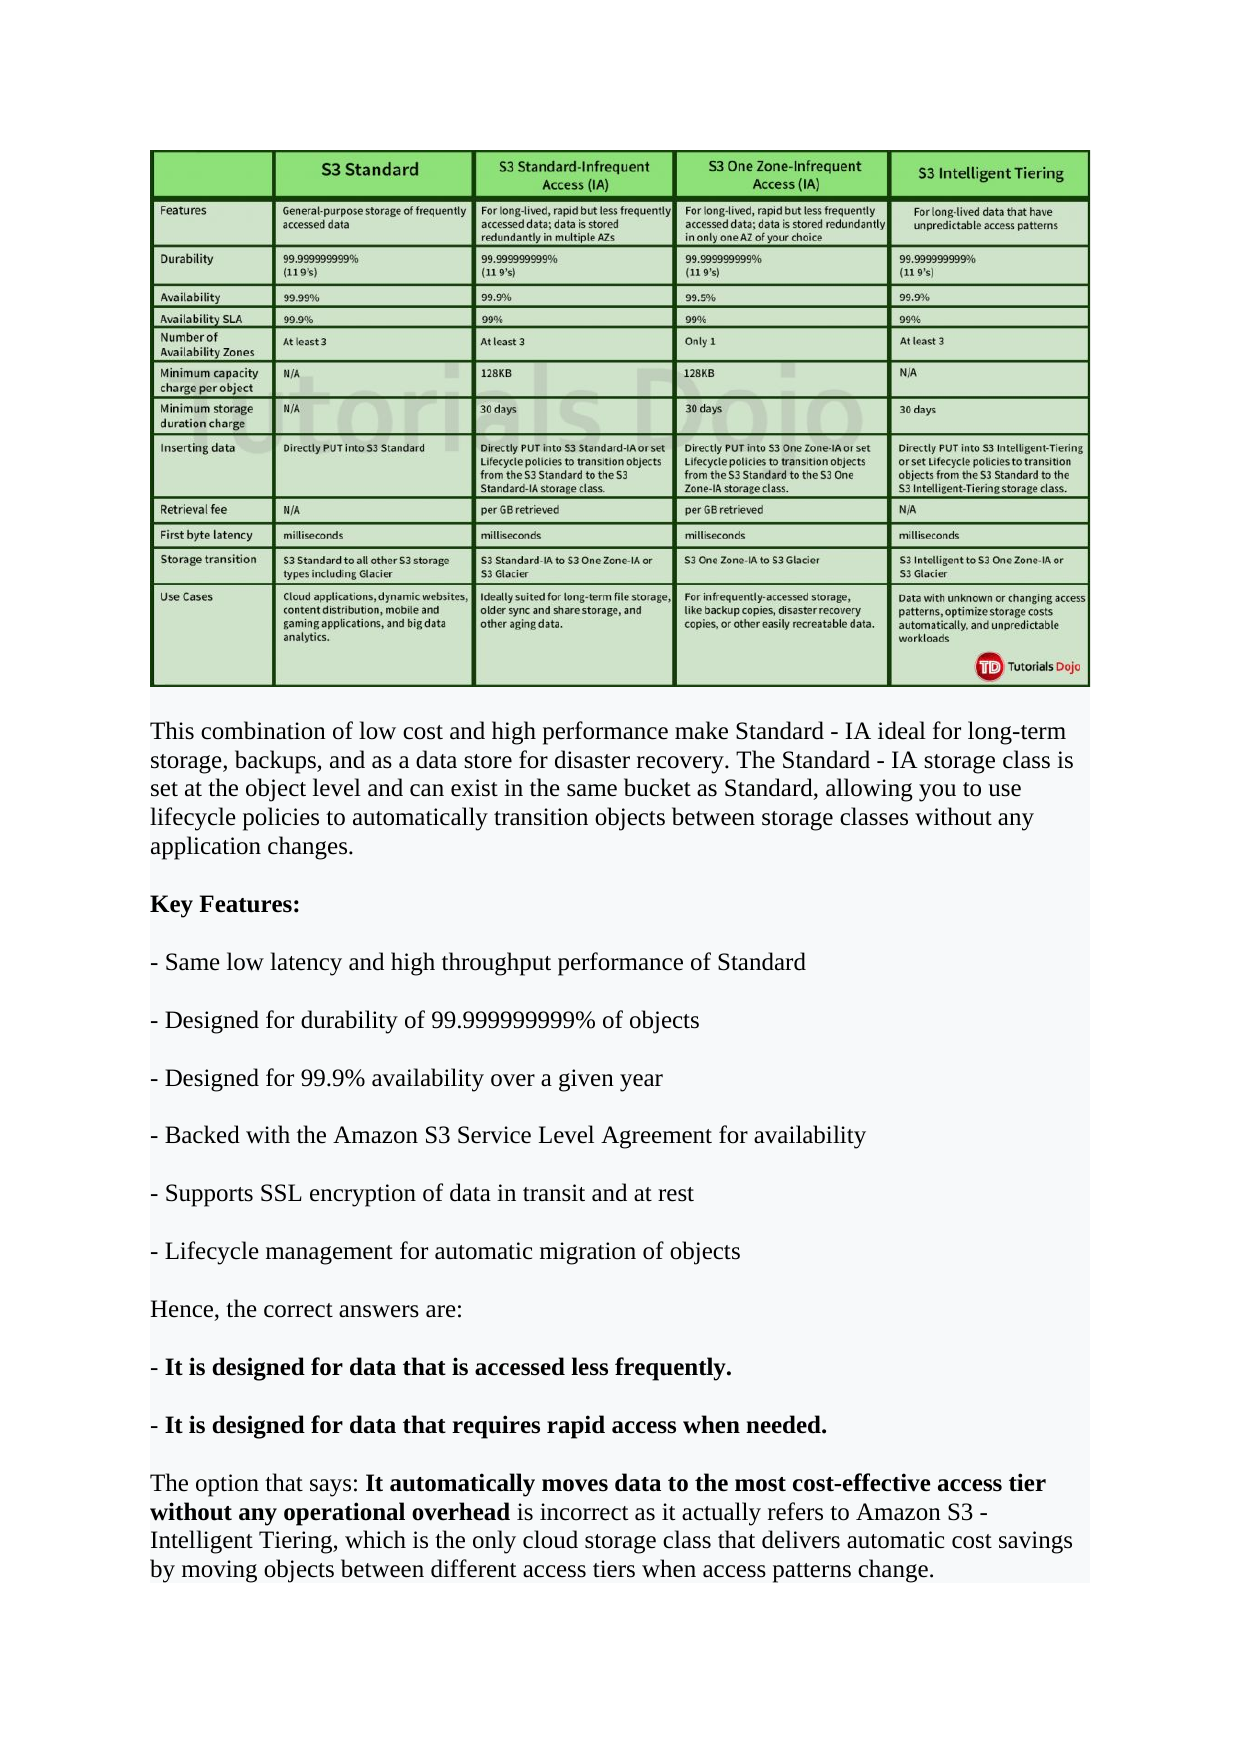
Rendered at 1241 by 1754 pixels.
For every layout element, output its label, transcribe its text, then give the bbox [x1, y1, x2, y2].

text - Designed for 99.9% availability over a given year [150, 1063, 1090, 1091]
text Key Features: [150, 889, 1090, 918]
picture [150, 150, 1091, 687]
text - Backed with the Amazon S3 Service Level Agreement for availability [150, 1121, 1090, 1149]
text - Supports SSL encryption of data in transit and at rest [150, 1178, 1090, 1207]
text - It is designed for data that is accessed less frequently. [150, 1352, 1090, 1381]
text - Designed for durability of 99.999999999% of objects [150, 1005, 1090, 1033]
text Hence, the correct answers are: [150, 1294, 1090, 1323]
text - It is designed for data that requires rapid access when needed. [150, 1410, 1090, 1439]
text The option that says: It automatically moves data to the most cost-effective access tier without any operational overhead is incorrect as it actually refers to Amazon S3 - Intelligent Tiering, which is the only cloud storage class that delivers automatic cost savings by moving objects between different access tiers when access patterns change. [150, 1468, 1090, 1583]
text - Lifecycle management for automatic migration of objects [150, 1236, 1090, 1265]
text This combination of low cost and high performance make Standard - IA ideal for long-term storage, backups, and as a data store for disaster recovery. The Standard - IA storage class is set at the object level and can exist in the same bucket as Standard, allowing you to use lifecycle policies to automatically transition objects between storage classes without any application changes. [150, 716, 1090, 860]
text - Same low latency and high throughput performance of Standard [150, 947, 1090, 976]
